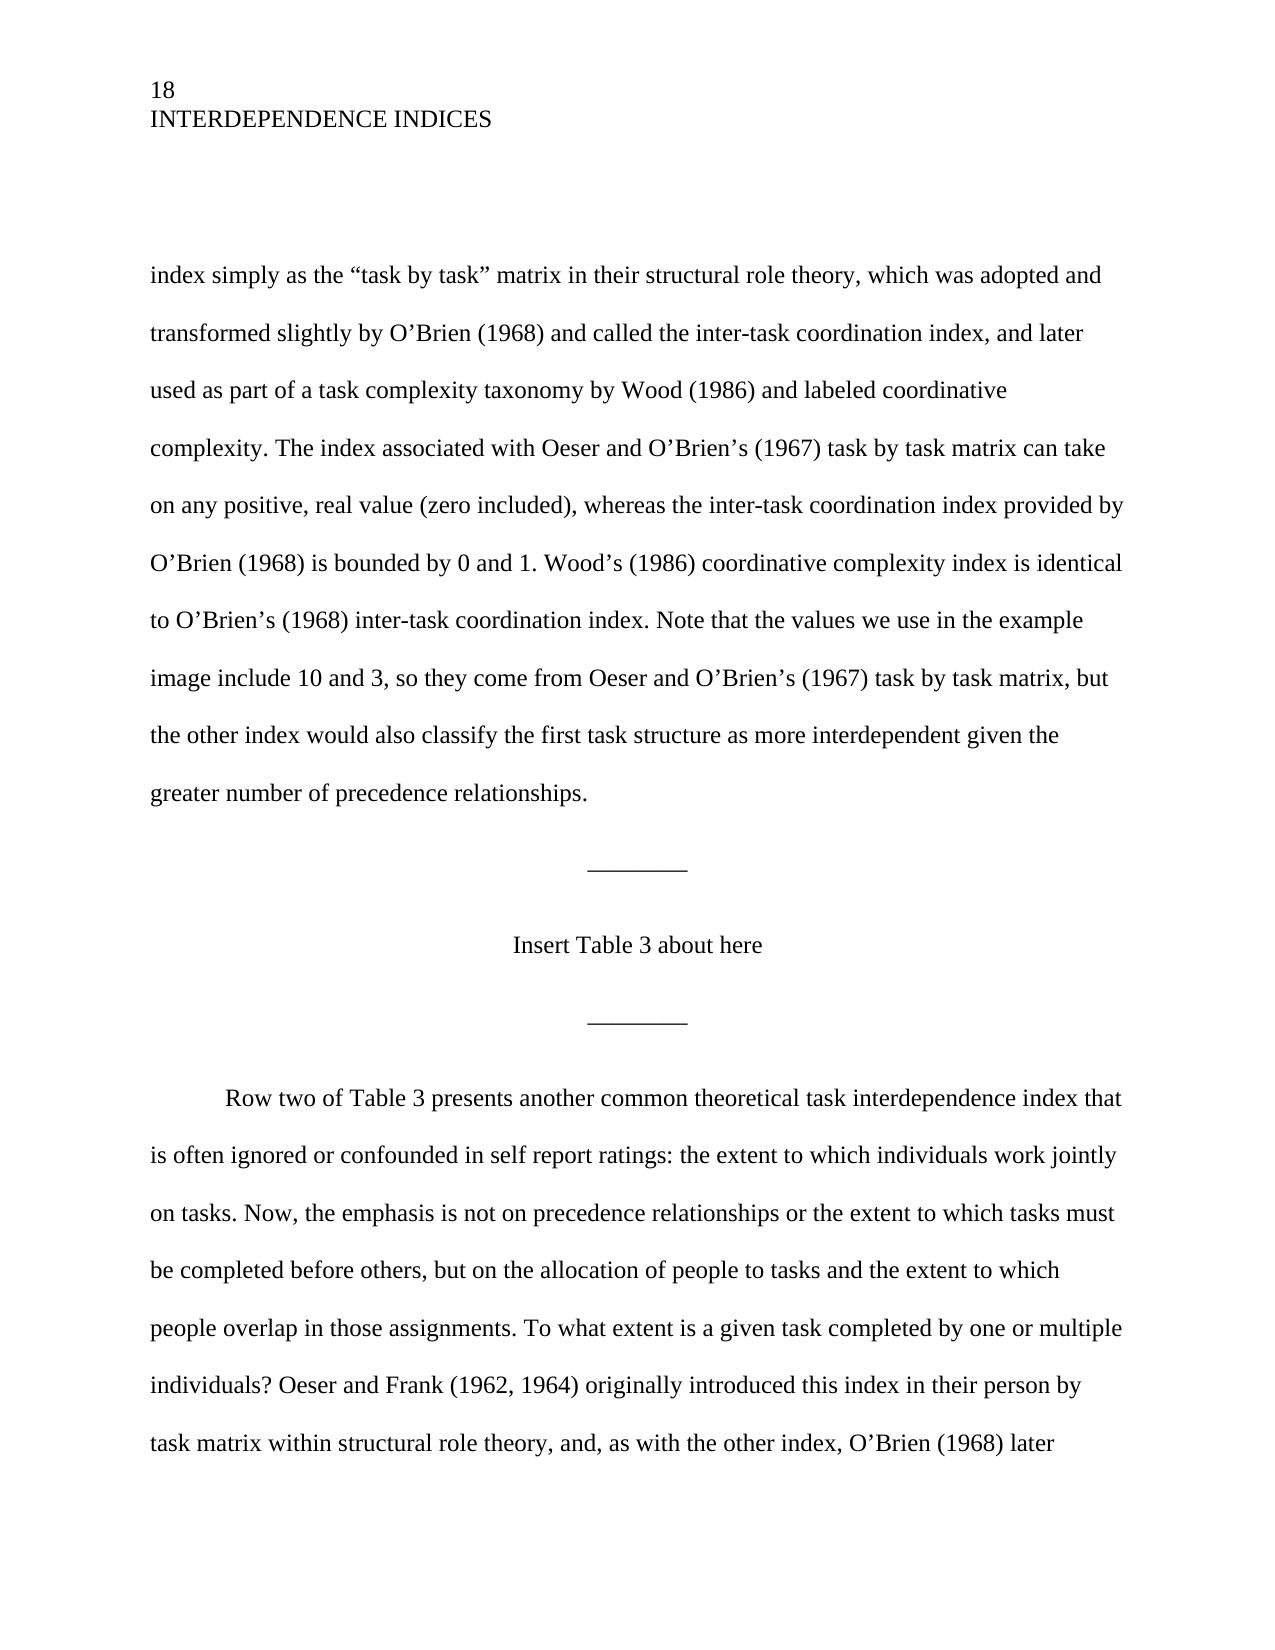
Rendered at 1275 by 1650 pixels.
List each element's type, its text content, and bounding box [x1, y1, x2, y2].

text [150, 260, 1125, 807]
text ———— [150, 1007, 1125, 1035]
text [150, 1083, 1125, 1457]
text Insert Table 3 about here [150, 930, 1125, 959]
text ———— [150, 854, 1125, 883]
